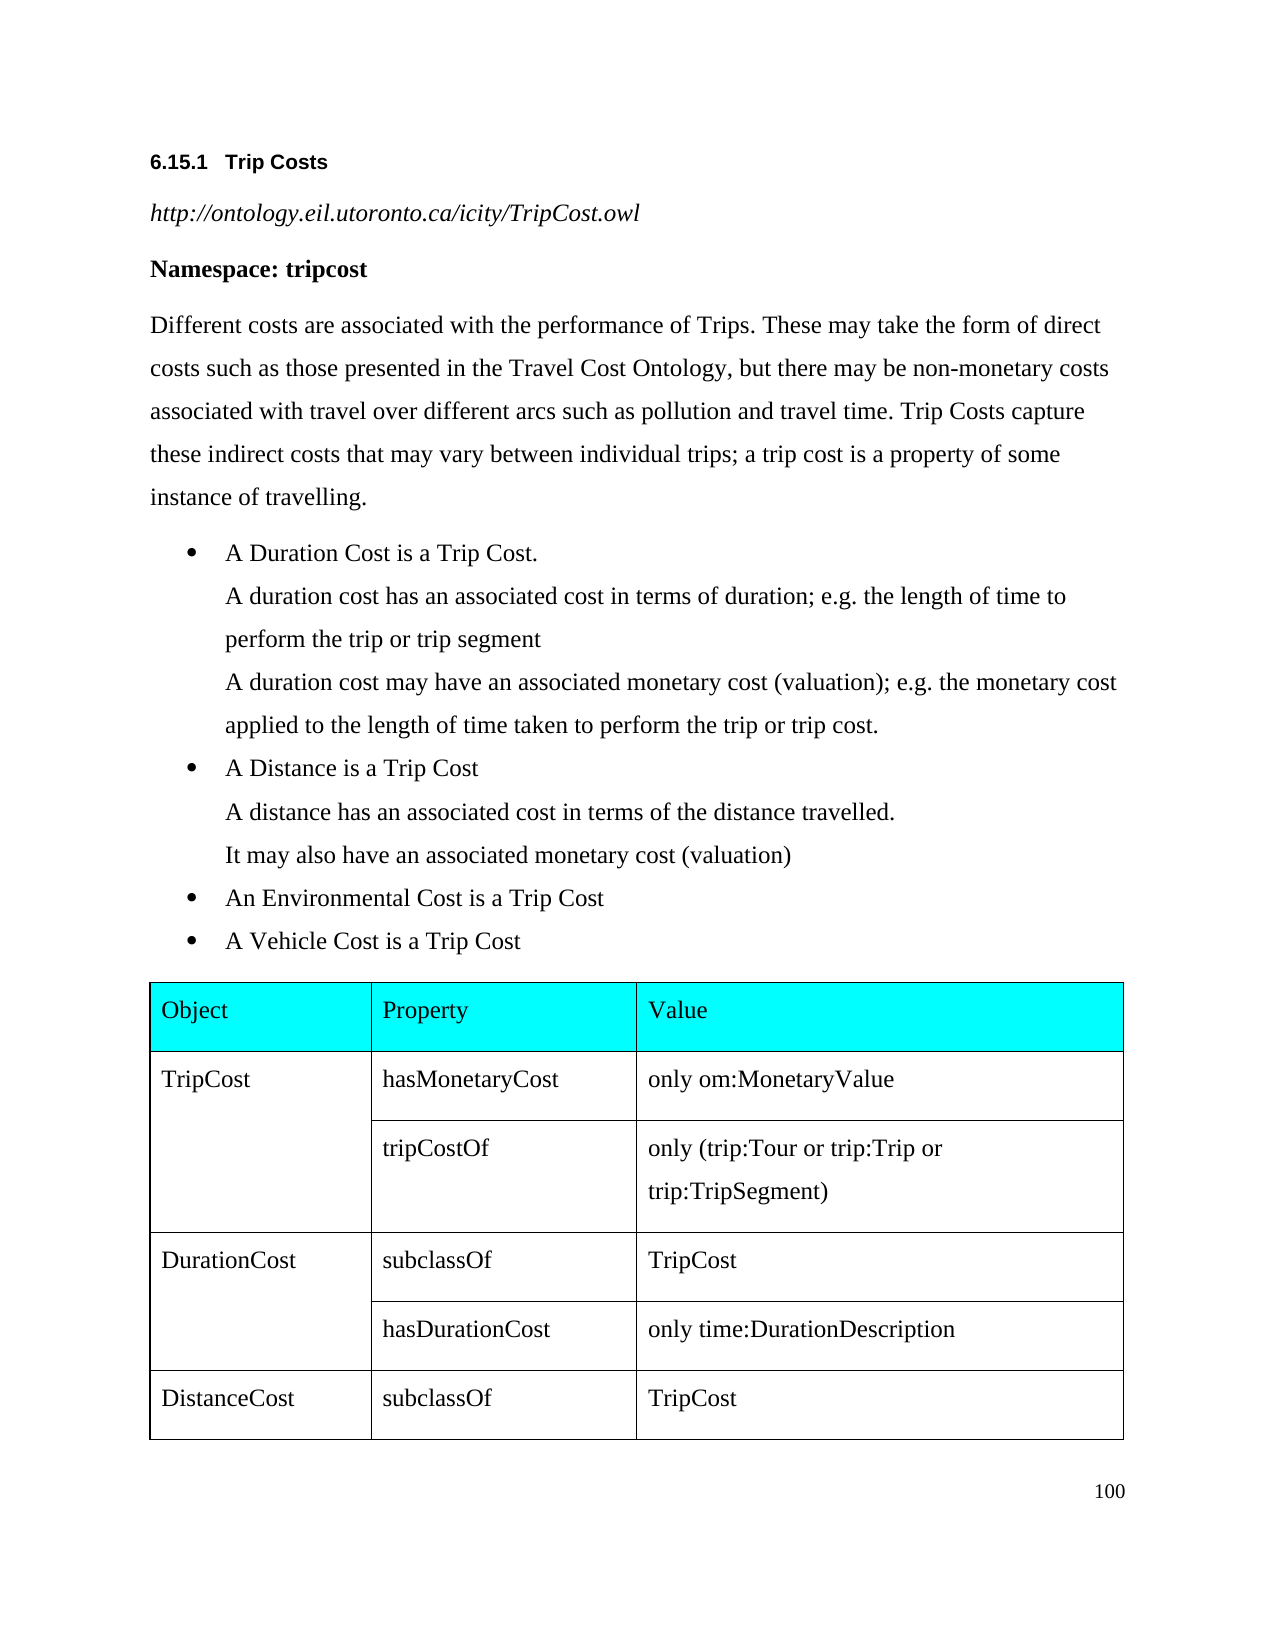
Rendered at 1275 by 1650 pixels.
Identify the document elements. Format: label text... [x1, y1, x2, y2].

text Different costs are associated with the performance of Trips. These may take the form of direct costs such as those presented in the Travel Cost Ontology, but there may be non-monetary costs associated with travel over different arcs such as pollution and travel time. Trip Costs capture these indirect costs that may vary between individual trips; a trip cost is a property of some instance of travelling. [150, 310, 1125, 511]
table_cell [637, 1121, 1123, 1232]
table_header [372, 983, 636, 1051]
subtitle Trip Costs [150, 150, 1125, 174]
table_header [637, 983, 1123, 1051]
list A Duration Cost is a Trip Cost. A duration cost has an associated cost in terms of duration; e.g. the length of time to perform the trip or trip segment A duration cost may have an associated monetary cost (valuation); e.g. the monetary cost applied to the length of time taken to perform the trip or trip cost. [187, 538, 1125, 739]
text http://ontology.eil.utoronto.ca/icity/TripCost.owl [150, 198, 1125, 227]
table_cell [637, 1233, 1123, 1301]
list An Environmental Cost is a Trip Cost [187, 883, 1125, 912]
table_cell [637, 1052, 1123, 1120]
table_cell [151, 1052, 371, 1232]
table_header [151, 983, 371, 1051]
list A Vehicle Cost is a Trip Cost [187, 926, 1125, 955]
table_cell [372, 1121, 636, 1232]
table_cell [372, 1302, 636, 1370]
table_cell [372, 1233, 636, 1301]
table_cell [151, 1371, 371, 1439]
text Namespace: tripcost [150, 254, 1125, 283]
list A Distance is a Trip Cost A distance has an associated cost in terms of the distance travelled. It may also have an associated monetary cost (valuation) [187, 753, 1125, 868]
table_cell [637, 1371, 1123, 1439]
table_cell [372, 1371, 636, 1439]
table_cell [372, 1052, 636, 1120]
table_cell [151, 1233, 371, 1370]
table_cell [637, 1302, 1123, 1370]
